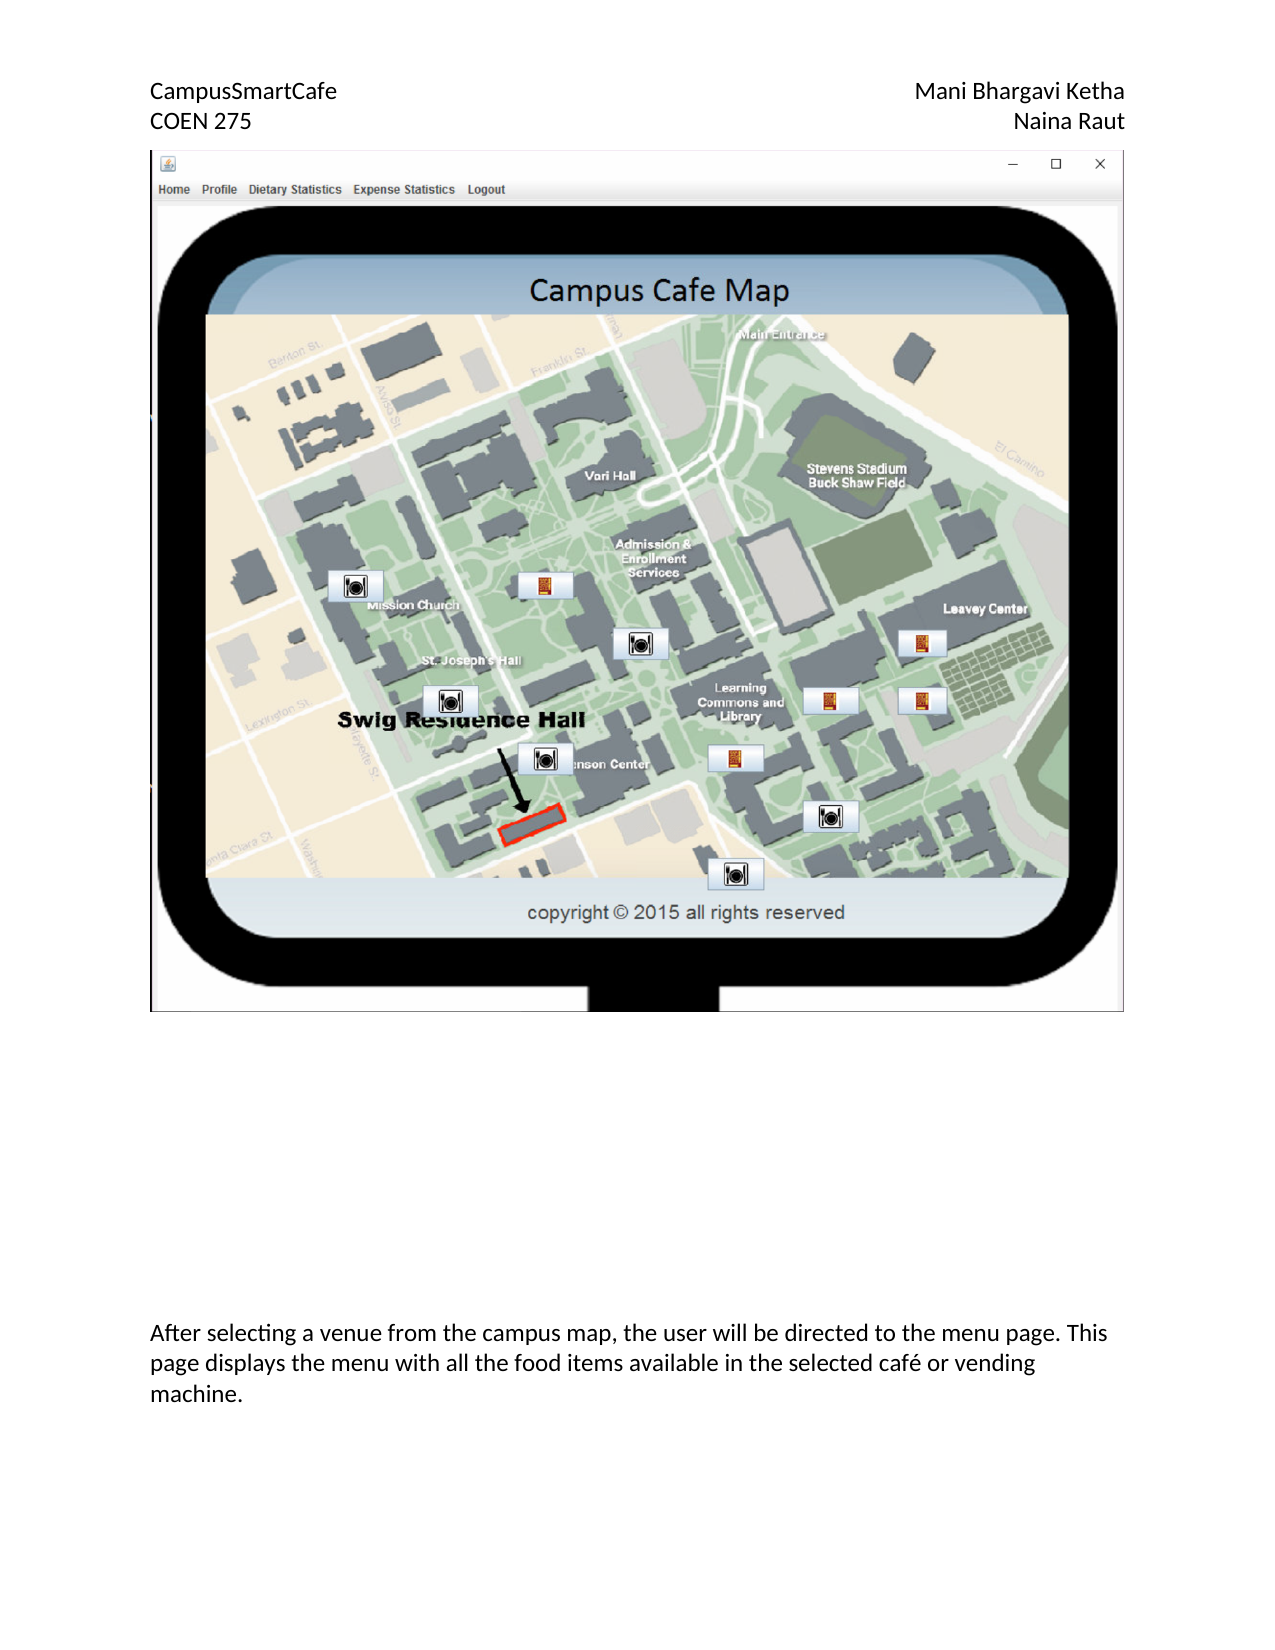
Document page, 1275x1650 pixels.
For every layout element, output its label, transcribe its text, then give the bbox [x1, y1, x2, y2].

picture [150, 150, 1124, 1012]
text After selecting a venue from the campus map, the user will be directed to the menu page. This page displays the menu with all the food items available in the selected café or vending machine. [150, 1317, 1125, 1408]
